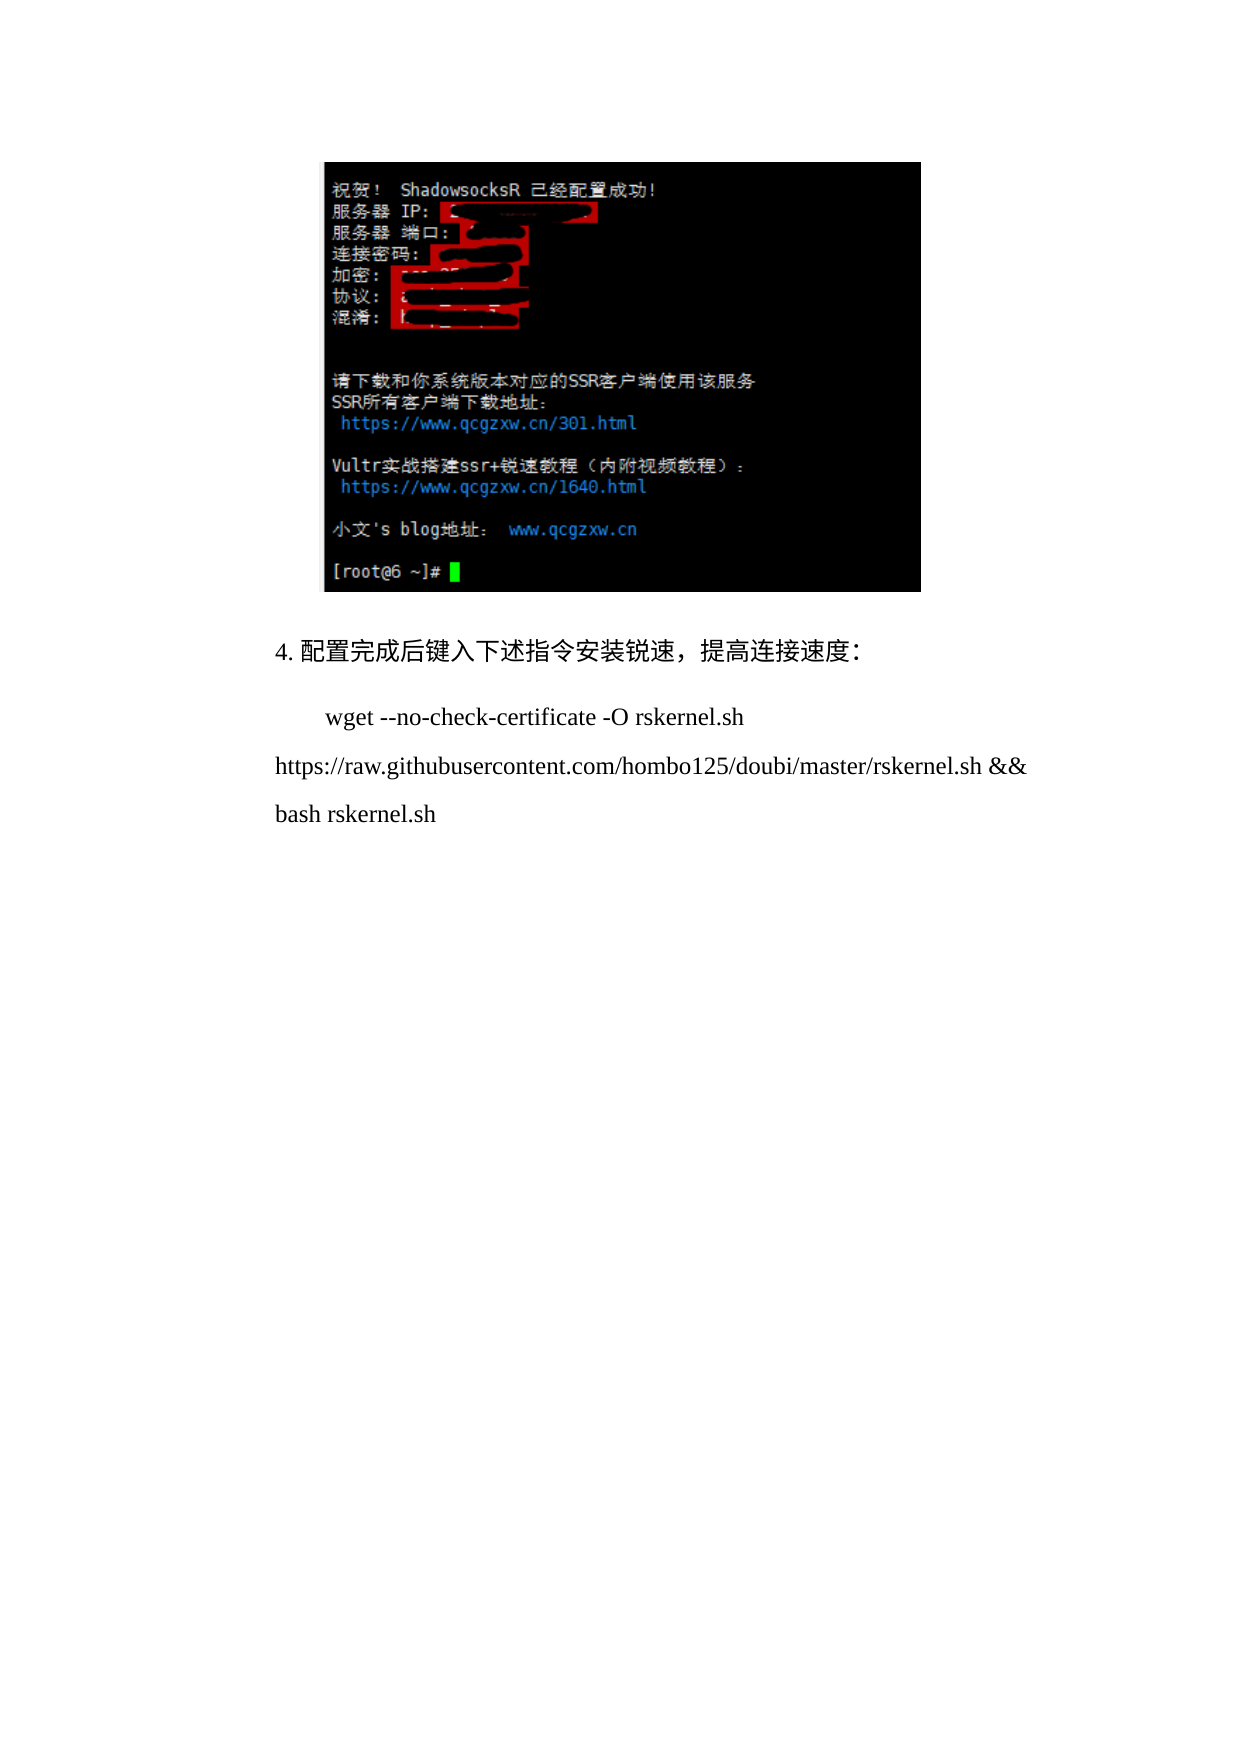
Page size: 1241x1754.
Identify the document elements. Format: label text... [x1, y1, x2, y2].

text 4. 配置完成后键入下述指令安装锐速，提高连接速度： [225, 617, 1053, 682]
text wget --no-check-certificate -O rskernel.sh https://raw.githubusercontent.com/hombo125/doubi/master/rskernel.sh && bash rskernel.sh [275, 700, 1053, 830]
picture [319, 162, 921, 592]
